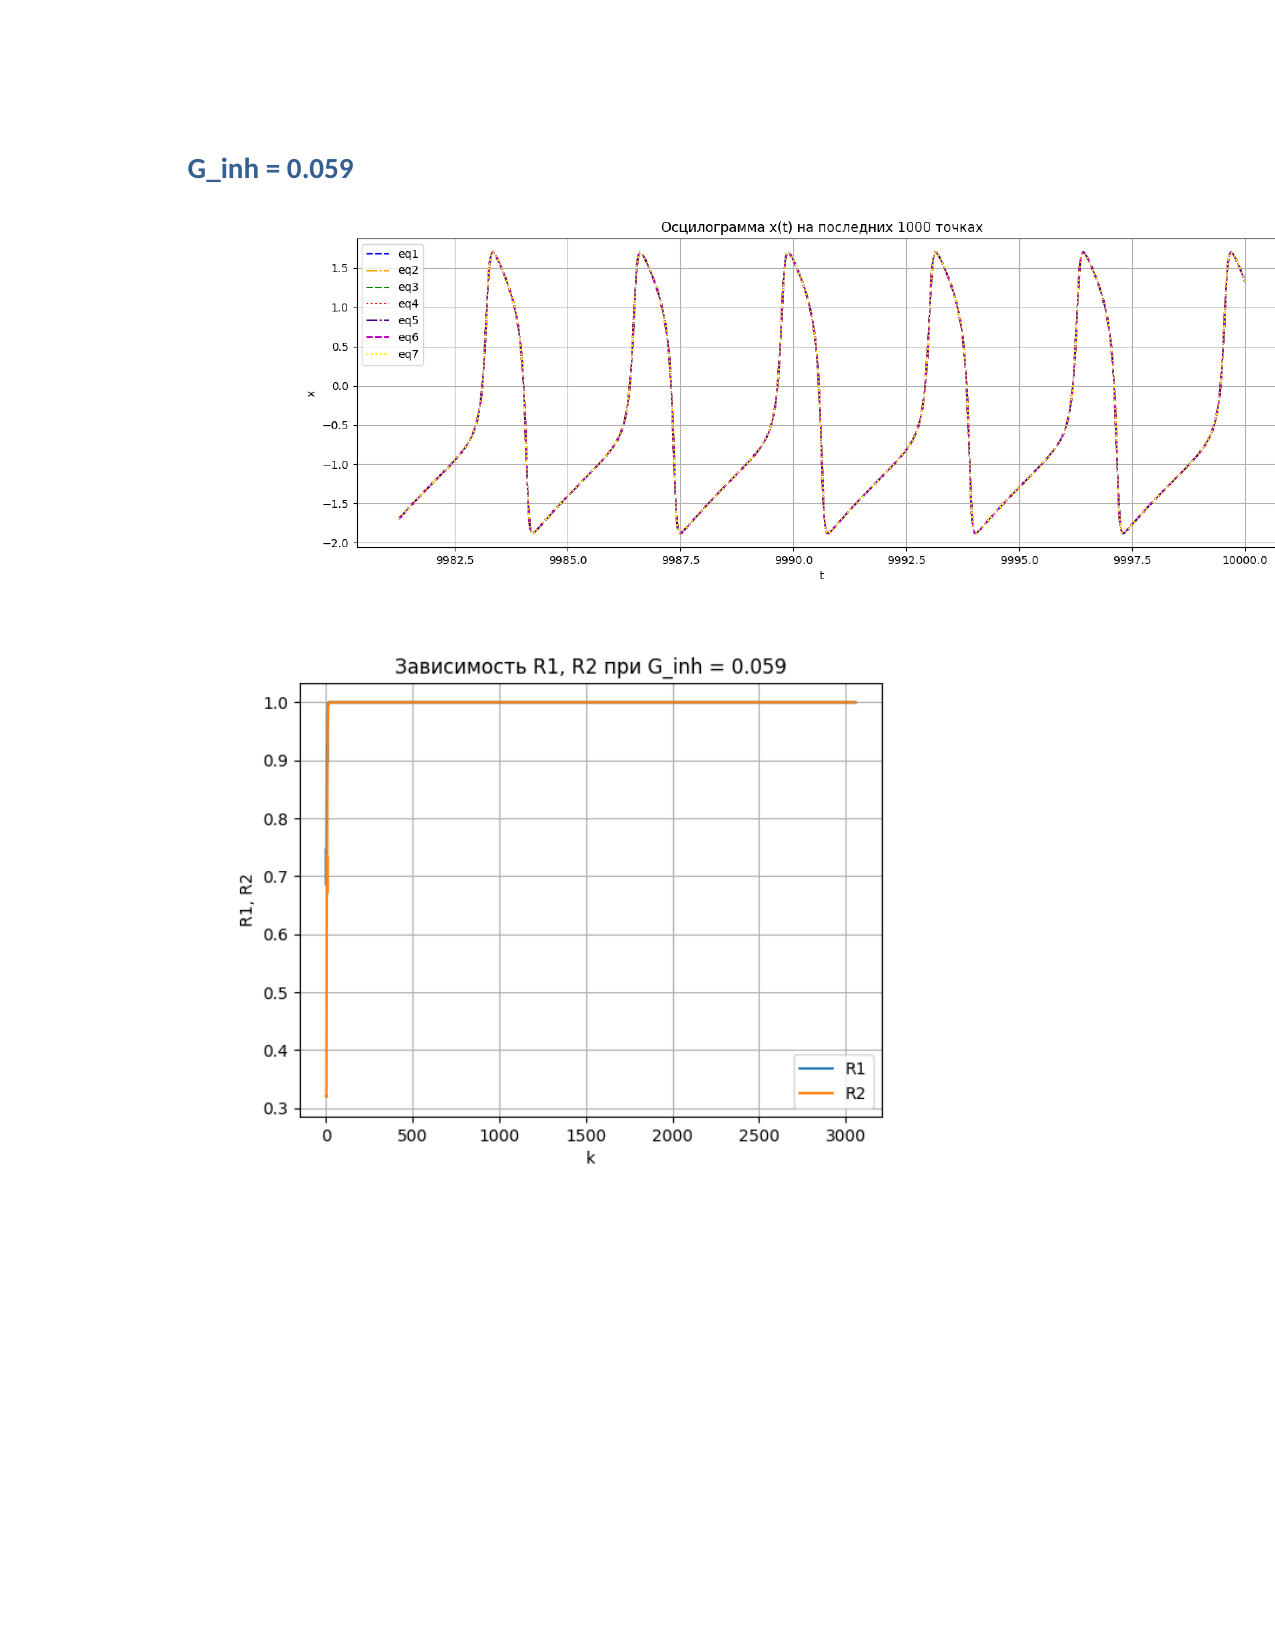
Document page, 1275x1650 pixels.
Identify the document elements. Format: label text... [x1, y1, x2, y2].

picture [206, 615, 957, 1179]
picture [206, 191, 1275, 591]
subtitle G_inh = 0.059 [187, 150, 1087, 186]
